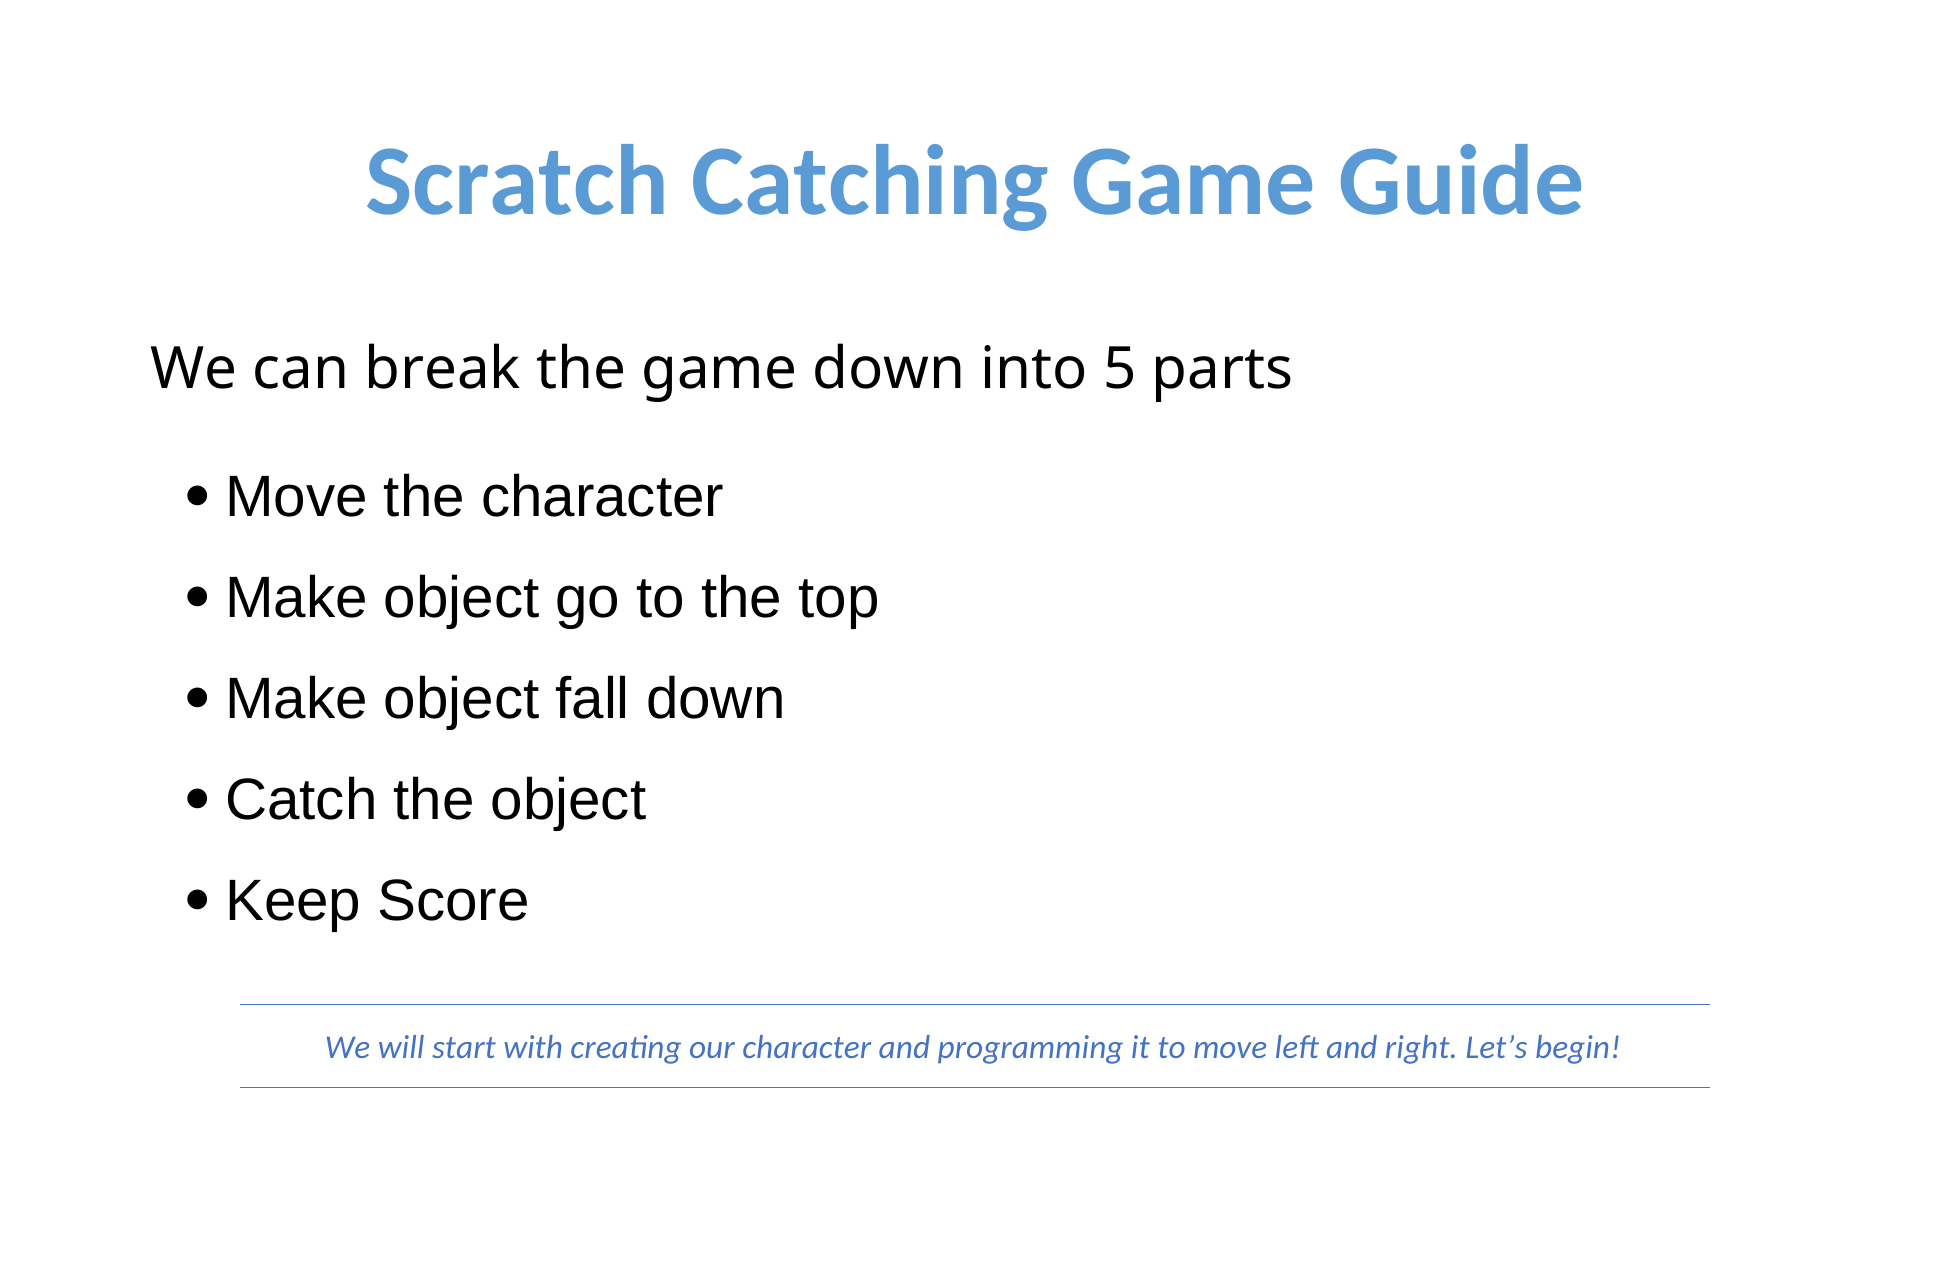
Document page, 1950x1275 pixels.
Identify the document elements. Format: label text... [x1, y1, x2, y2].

list Move the character [187, 462, 1800, 529]
list Make object fall down [187, 664, 1800, 731]
list Make object go to the top [187, 563, 1800, 630]
list Keep Score [187, 866, 1800, 933]
text We can break the game down into 5 parts [150, 326, 1800, 405]
text We will start with creating our character and programming it to move left and right. Let’s begin! [240, 1005, 1710, 1087]
list Catch the object [187, 764, 1800, 832]
